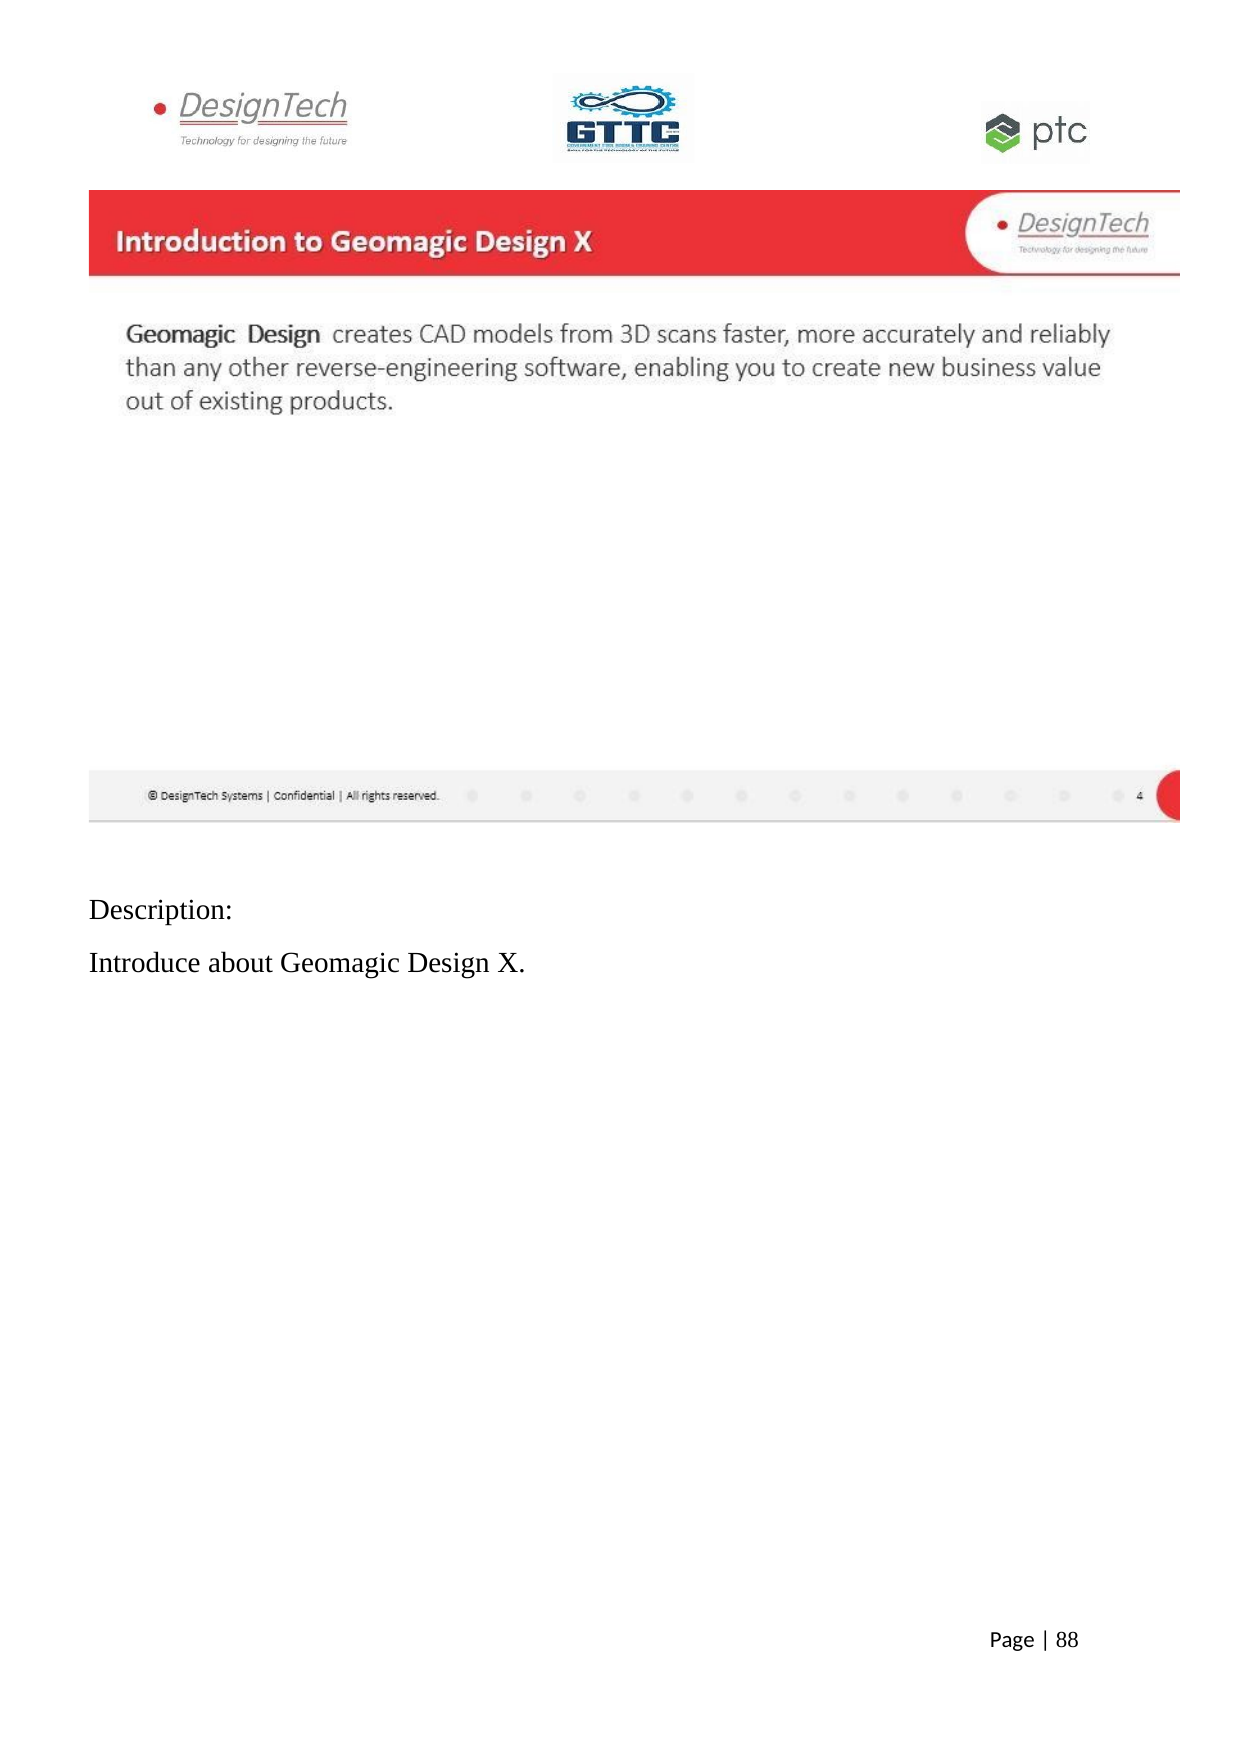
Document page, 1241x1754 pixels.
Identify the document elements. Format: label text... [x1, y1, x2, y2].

picture [147, 85, 352, 152]
text Introduce about Geomagic Design X. [89, 945, 1240, 978]
picture [552, 73, 695, 163]
picture [88, 190, 1180, 823]
picture [980, 101, 1090, 164]
text Description: [89, 892, 1240, 926]
